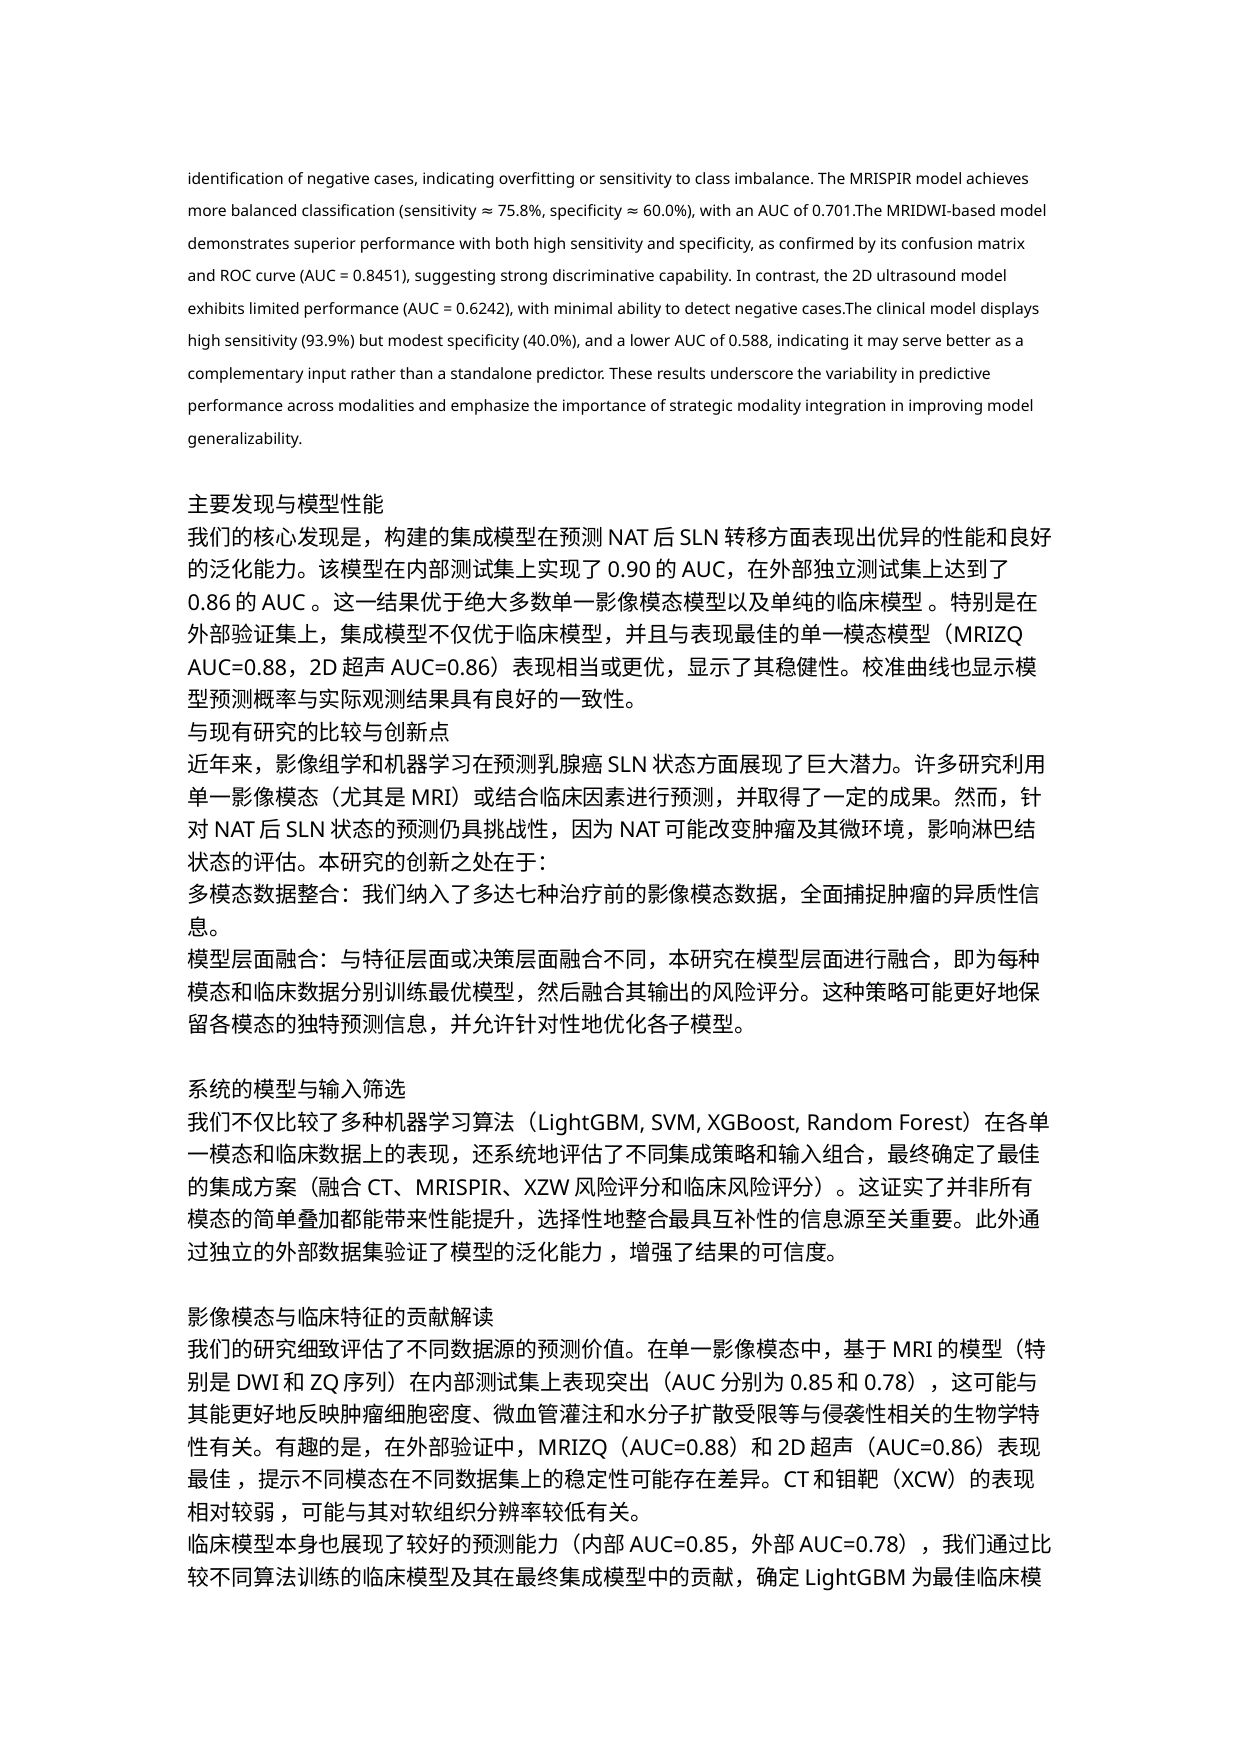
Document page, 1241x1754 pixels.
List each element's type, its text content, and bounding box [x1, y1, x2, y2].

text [187, 1527, 1053, 1592]
text 影像模态与临床特征的贡献解读 [187, 1299, 1053, 1332]
text 与现有研究的比较与创新点 [187, 714, 1053, 747]
text 多模态数据整合：我们纳入了多达七种治疗前的影像模态数据，全面捕捉肿瘤的异质性信息。 [187, 877, 1053, 942]
text 主要发现与模型性能 [187, 487, 1053, 519]
text 系统的模型与输入筛选 [187, 1072, 1053, 1104]
text 我们的研究细致评估了不同数据源的预测价值。在单一影像模态中，基于MRI的模型（特别是DWI和ZQ序列）在内部测试集上表现突出（AUC分别为0.85和0.78），这可能与其能更好地反映肿瘤细胞密度、微血管灌注和水分子扩散受限等与侵袭性相关的生物学特性有关。有趣的是，在外部验证中，MRIZQ（AUC=0.88）和2D超声（AUC=0.86）表现最佳 ，提示不同模态在不同数据集上的稳定性可能存在差异。CT和钼靶（XCW）的表现相对较弱 ，可能与其对软组织分辨率较低有关。 [187, 1332, 1053, 1527]
text 近年来，影像组学和机器学习在预测乳腺癌SLN状态方面展现了巨大潜力。许多研究利用单一影像模态（尤其是MRI）或结合临床因素进行预测，并取得了一定的成果。然而，针对NAT后SLN状态的预测仍具挑战性，因为NAT可能改变肿瘤及其微环境，影响淋巴结状态的评估。本研究的创新之处在于： [187, 747, 1053, 877]
text 我们不仅比较了多种机器学习算法（LightGBM, SVM, XGBoost, Random Forest）在各单一模态和临床数据上的表现，还系统地评估了不同集成策略和输入组合，最终确定了最佳的集成方案（融合CT、MRISPIR、XZW风险评分和临床风险评分）。这证实了并非所有模态的简单叠加都能带来性能提升，选择性地整合最具互补性的信息源至关重要。此外通过独立的外部数据集验证了模型的泛化能力 ，增强了结果的可信度。 [187, 1104, 1053, 1267]
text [187, 162, 1053, 454]
text 我们的核心发现是，构建的集成模型在预测NAT后SLN转移方面表现出优异的性能和良好的泛化能力。该模型在内部测试集上实现了0.90的AUC，在外部独立测试集上达到了0.86的AUC 。这一结果优于绝大多数单一影像模态模型以及单纯的临床模型 。特别是在外部验证集上，集成模型不仅优于临床模型，并且与表现最佳的单一模态模型（MRIZQ AUC=0.88，2D超声 AUC=0.86）表现相当或更优，显示了其稳健性。校准曲线也显示模型预测概率与实际观测结果具有良好的一致性。 [187, 519, 1053, 714]
text 模型层面融合：与特征层面或决策层面融合不同，本研究在模型层面进行融合，即为每种模态和临床数据分别训练最优模型，然后融合其输出的风险评分。这种策略可能更好地保留各模态的独特预测信息，并允许针对性地优化各子模型。 [187, 942, 1053, 1039]
